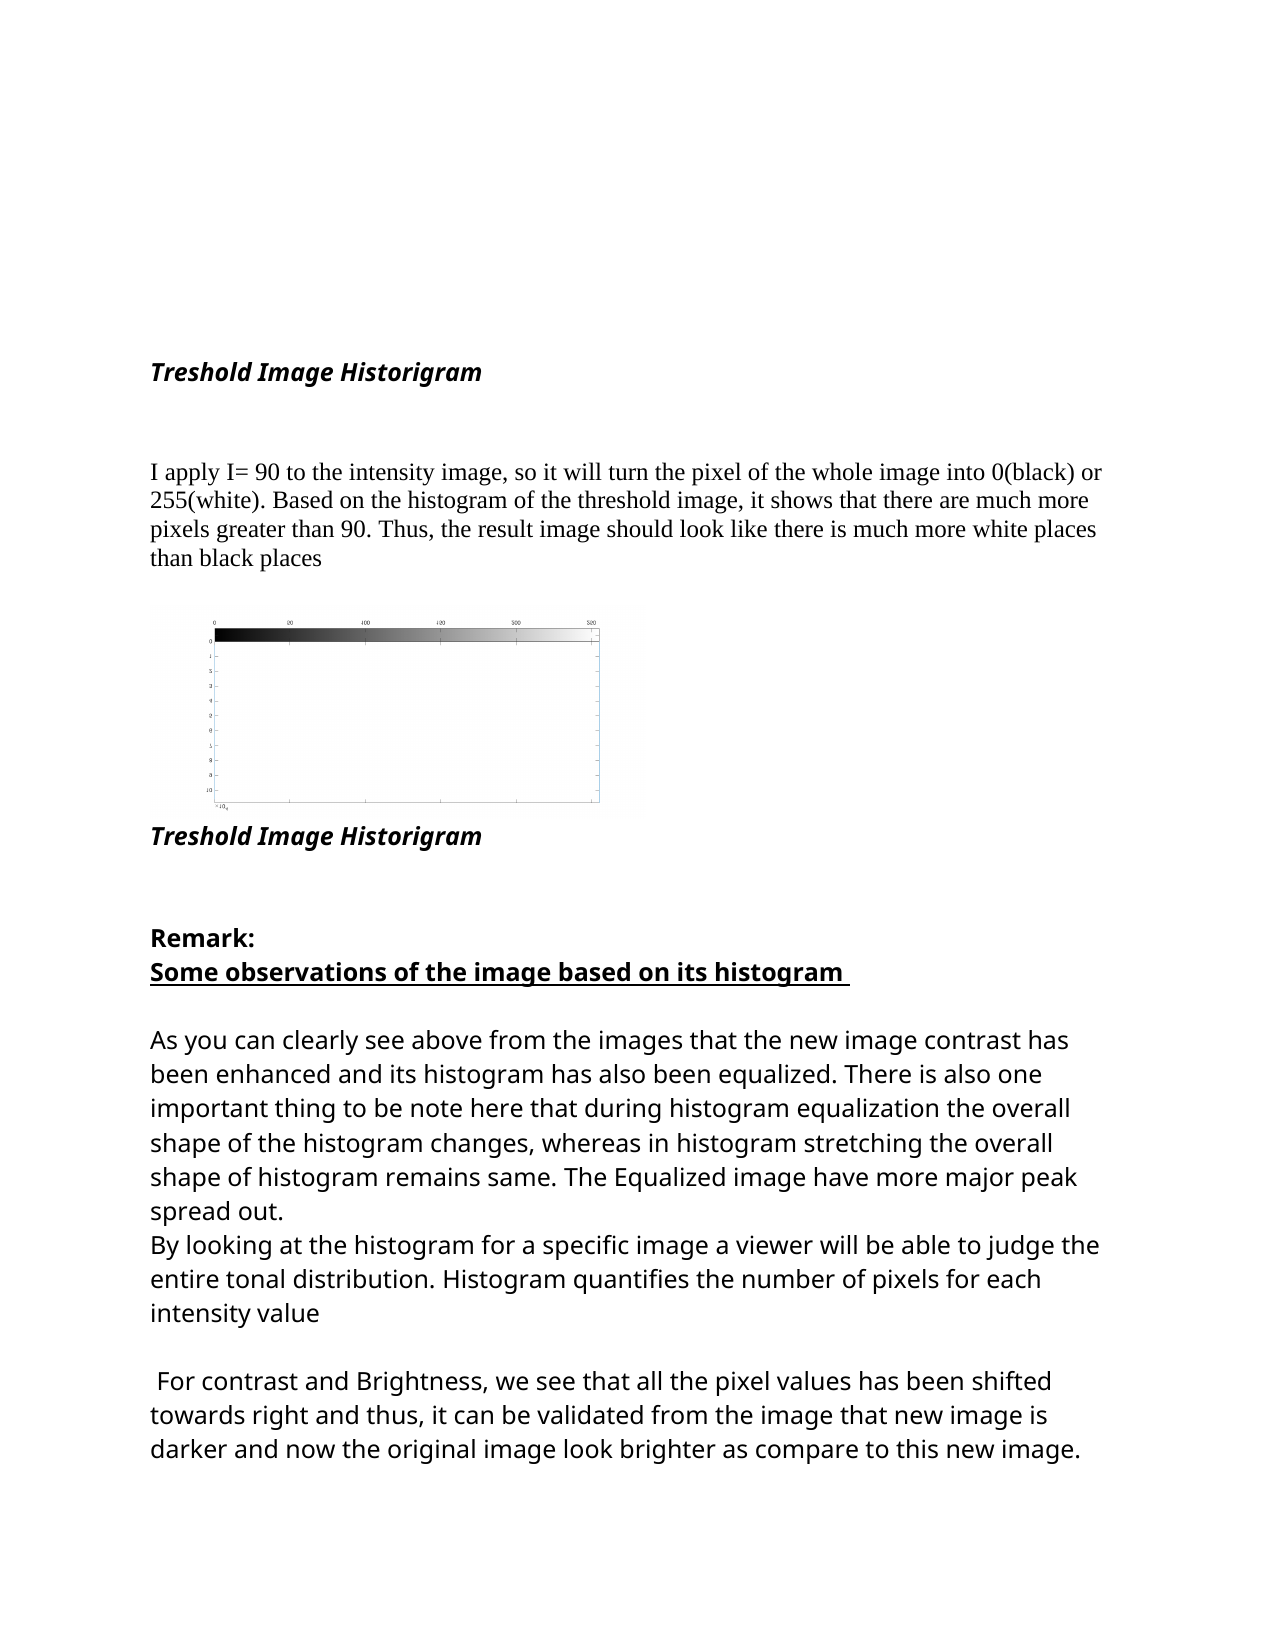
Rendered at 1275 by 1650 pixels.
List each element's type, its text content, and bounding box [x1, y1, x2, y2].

text Some observations of the image based on its histogram [150, 955, 1125, 989]
text By looking at the histogram for a specific image a viewer will be able to judge the entire tonal distribution. Histogram quantifies the number of pixels for each intensity value [150, 1227, 1125, 1329]
text As you can clearly see above from the images that the new image contrast has been enhanced and its histogram has also been equalized. There is also one important thing to be note here that during histogram equalization the overall shape of the histogram changes, whereas in histogram stretching the overall shape of histogram remains same. The Equalized image have more major peak spread out. [284, 1023, 1125, 1227]
text Treshold Image Historigram [150, 819, 1125, 853]
text Remark: [150, 921, 1125, 955]
text Treshold Image Historigram [150, 354, 1125, 388]
text I apply I= 90 to the intensity image, so it will turn the pixel of the whole image into 0(black) or 255(white). Based on the histogram of the threshold image, it shows that there are much more pixels greater than 90. Thus, the result image should look like there is much more white places than black places [150, 457, 1125, 572]
picture [150, 605, 646, 819]
